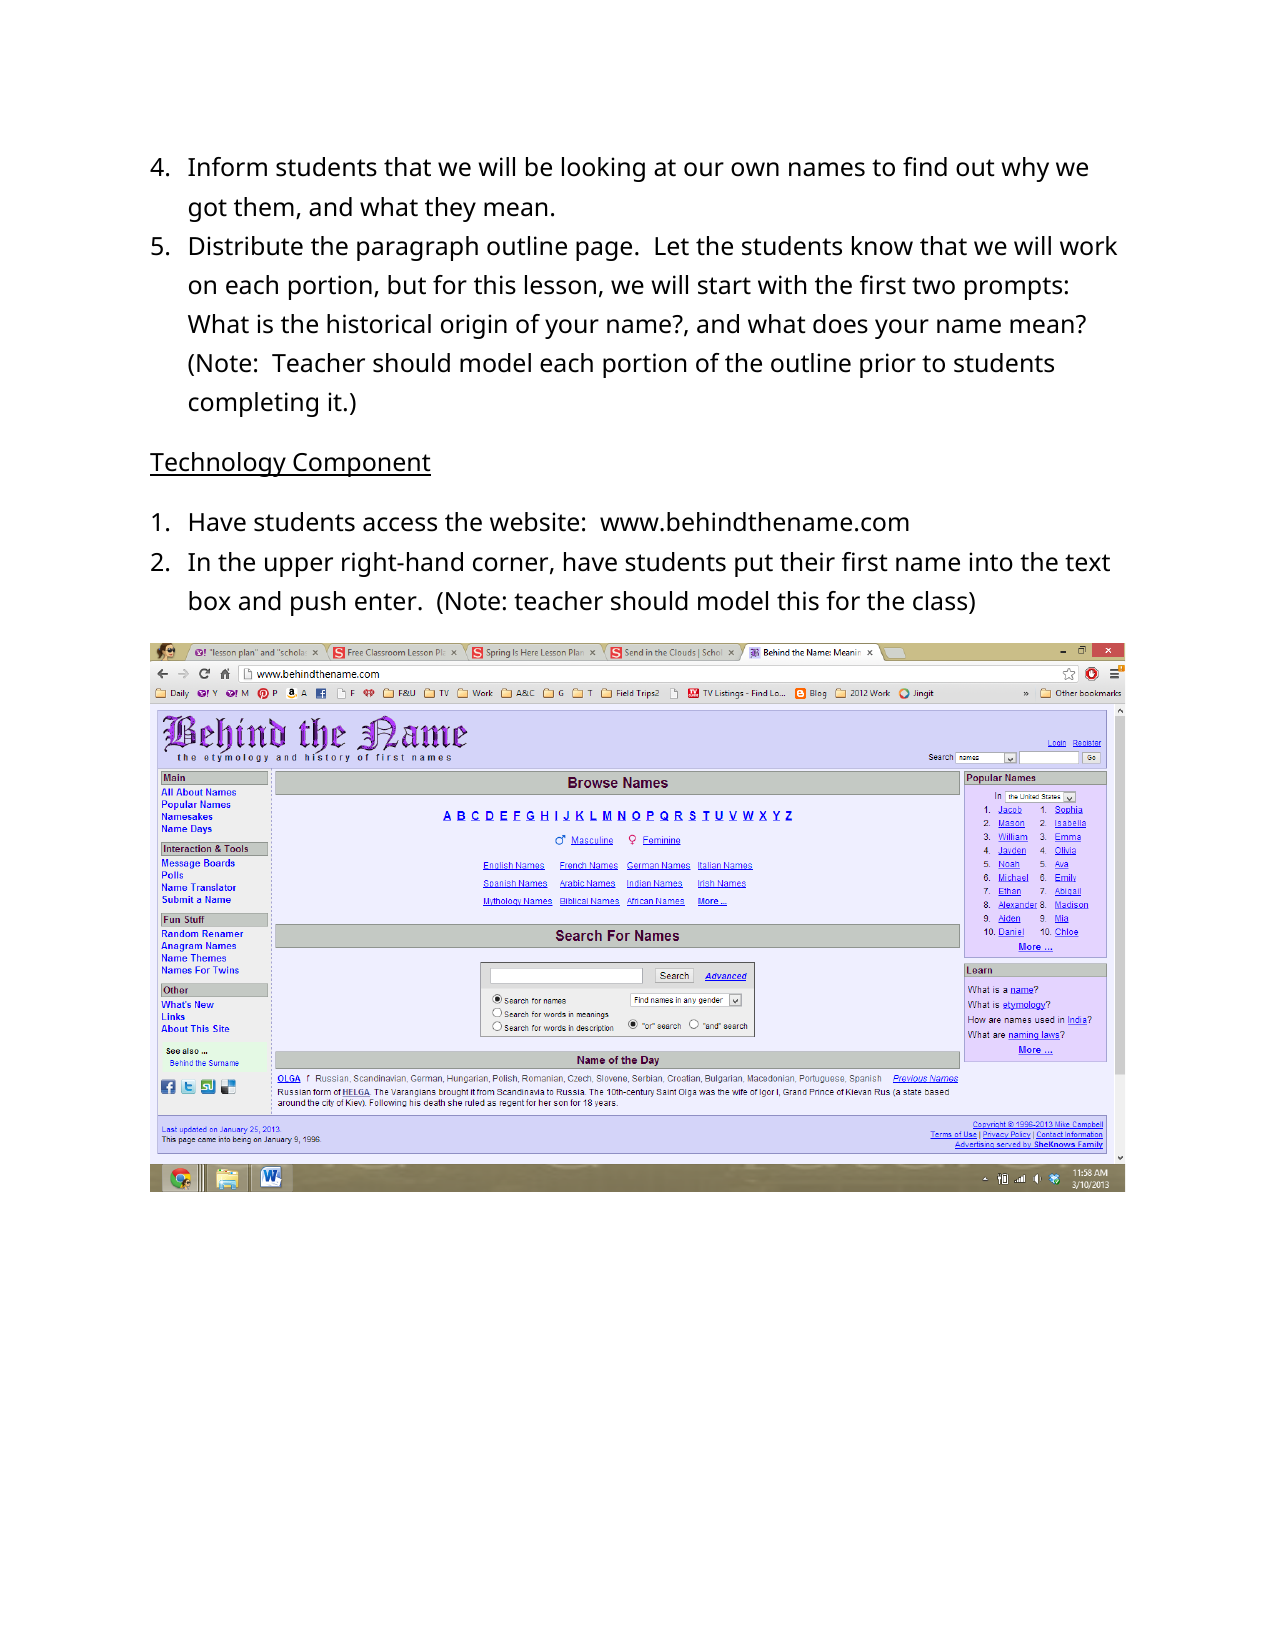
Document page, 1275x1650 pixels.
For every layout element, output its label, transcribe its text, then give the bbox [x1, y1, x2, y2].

list Inform students that we will be looking at our own names to find out why we got them, and what they mean. [150, 150, 1125, 223]
picture [150, 643, 1125, 1192]
list In the upper right-hand corner, have students put their first name into the text box and push enter. (Note: teacher should model this for the class) [150, 544, 1125, 617]
text Technology Component [150, 445, 1125, 479]
list Have students access the website: www.behindthename.com [150, 505, 1125, 539]
list Distribute the paragraph outline page. Let the students know that we will work on each portion, but for this lesson, we will start with the first two prompts: What is the historical origin of your name?, and what does your name mean? (Note: Teacher should model each portion of the outline prior to students completing it.) [150, 228, 1125, 419]
